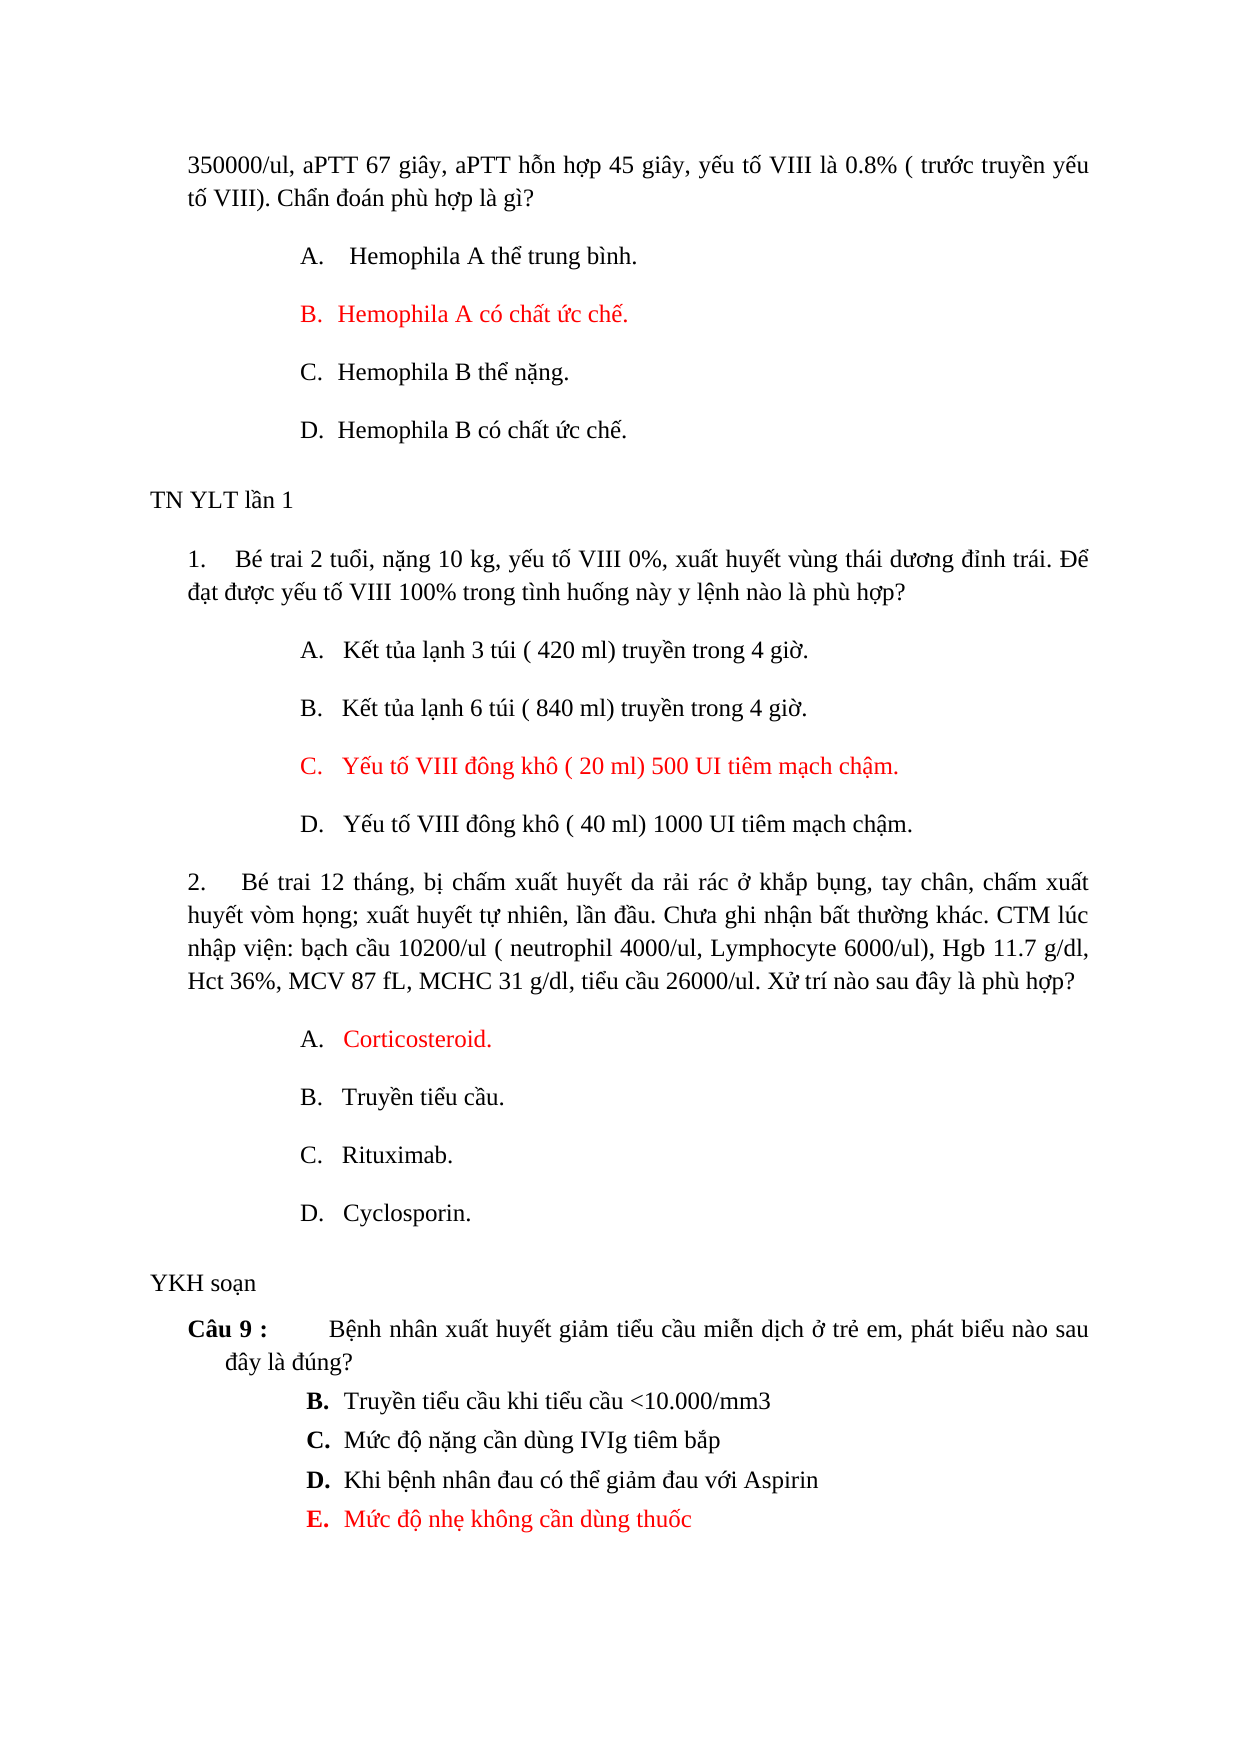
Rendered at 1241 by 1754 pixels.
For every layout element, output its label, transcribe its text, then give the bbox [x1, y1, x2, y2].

text D. Cyclosporin. [300, 1198, 1090, 1227]
subtitle YKH soạn [150, 1268, 1090, 1297]
text A. Corticosteroid. [300, 1024, 1090, 1053]
text A. Hemophila A thể trung bình. [300, 241, 1090, 270]
text D. Yếu tố VIII đông khô ( 40 ml) 1000 UI tiêm mạch chậm. [300, 809, 1090, 837]
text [187, 150, 1090, 212]
text C. Hemophila B thể nặng. [300, 357, 1090, 386]
text C. Mức độ nặng cần dùng IVIg tiêm bắp [306, 1426, 1090, 1454]
text B. Kết tủa lạnh 6 túi ( 840 ml) truyền trong 4 giờ. [300, 693, 1090, 721]
text 1. Bé trai 2 tuổi, nặng 10 kg, yếu tố VIII 0%, xuất huyết vùng thái dương đỉnh trái. Để đạt được yếu tố VIII 100% trong tình huống này y lệnh nào là phù hợp? [187, 544, 1090, 605]
text D. Hemophila B có chất ức chế. [300, 415, 1090, 444]
text E. Mức độ nhẹ không cần dùng thuốc [306, 1504, 1090, 1533]
text Câu 9 : Bệnh nhân xuất huyết giảm tiểu cầu miễn dịch ở trẻ em, phát biểu nào sau đây là đúng? [187, 1314, 1090, 1376]
text B. Hemophila A có chất ức chế. [300, 299, 1090, 328]
subtitle TN YLT lần 1 [150, 486, 1090, 514]
text B. Truyền tiểu cầu. [300, 1082, 1090, 1111]
text B. Truyền tiểu cầu khi tiểu cầu <10.000/mm3 [306, 1386, 1090, 1415]
text C. Yếu tố VIII đông khô ( 20 ml) 500 UI tiêm mạch chậm. [300, 751, 1090, 779]
text 2. Bé trai 12 tháng, bị chấm xuất huyết da rải rác ở khắp bụng, tay chân, chấm xuất huyết vòm họng; xuất huyết tự nhiên, lần đầu. Chưa ghi nhận bất thường khác. CTM lúc nhập viện: bạch cầu 10200/ul ( neutrophil 4000/ul, Lymphocyte 6000/ul), Hgb 11.7 g/dl, Hct 36%, MCV 87 fL, MCHC 31 g/dl, tiểu cầu 26000/ul. Xử trí nào sau đây là phù hợp? [187, 867, 1090, 994]
text D. Khi bệnh nhân đau có thể giảm đau với Aspirin [306, 1465, 1090, 1493]
text A. Kết tủa lạnh 3 túi ( 420 ml) truyền trong 4 giờ. [300, 635, 1090, 663]
text C. Rituximab. [300, 1140, 1090, 1169]
